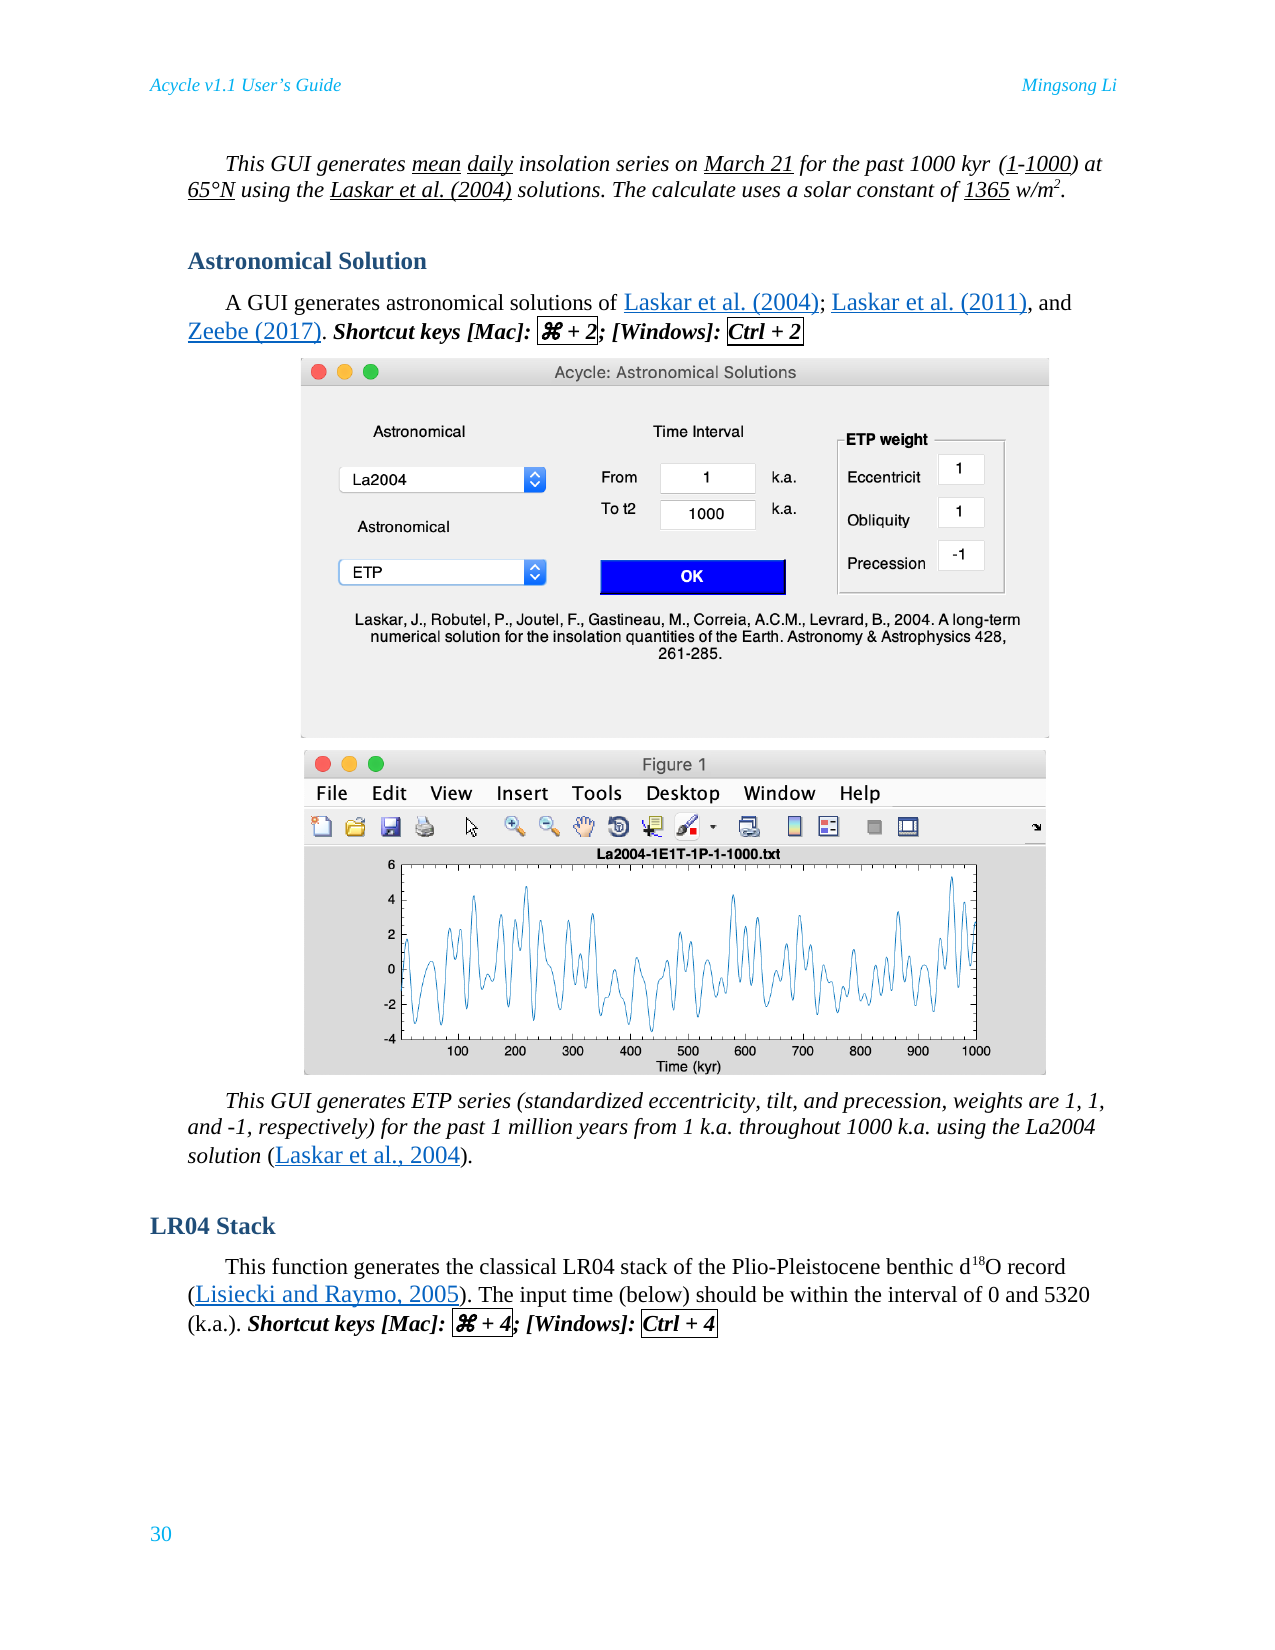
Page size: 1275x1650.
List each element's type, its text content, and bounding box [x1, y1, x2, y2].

text A GUI generates astronomical solutions of Laskar et al. (2004); Laskar et al. (2011), and Zeebe (2017). Shortcut keys [Mac]: ⌘ + 2; [Windows]: Ctrl + 2 [187, 287, 1125, 346]
text This function generates the classical LR04 stack of the Plio-Pleistocene benthic d18O record (Lisiecki and Raymo, 2005). The input time (below) should be within the interval of 0 and 5320 (k.a.). Shortcut keys [Mac]: ⌘ + 4; [Windows]: Ctrl + 4 [187, 1253, 1125, 1338]
text This GUI generates ETP series (standardized eccentricity, tilt, and precession, weights are 1, 1, and -1, respectively) for the past 1 million years from 1 k.a. throughout 1000 k.a. using the La2004 solution (Laskar et al., 2004). [187, 1087, 1125, 1168]
picture [300, 358, 1050, 738]
subtitle Astronomical Solution [150, 246, 1125, 274]
subtitle LR04 Stack [150, 1211, 1125, 1240]
picture [304, 750, 1046, 1075]
text This GUI generates mean daily insolation series on March 21 for the past 1000 kyr (1-1000) at 65°N using the Laskar et al. (2004) solutions. The calculate uses a solar constant of 1365 w/m2. [187, 150, 1125, 203]
picture [151, 81, 157, 89]
